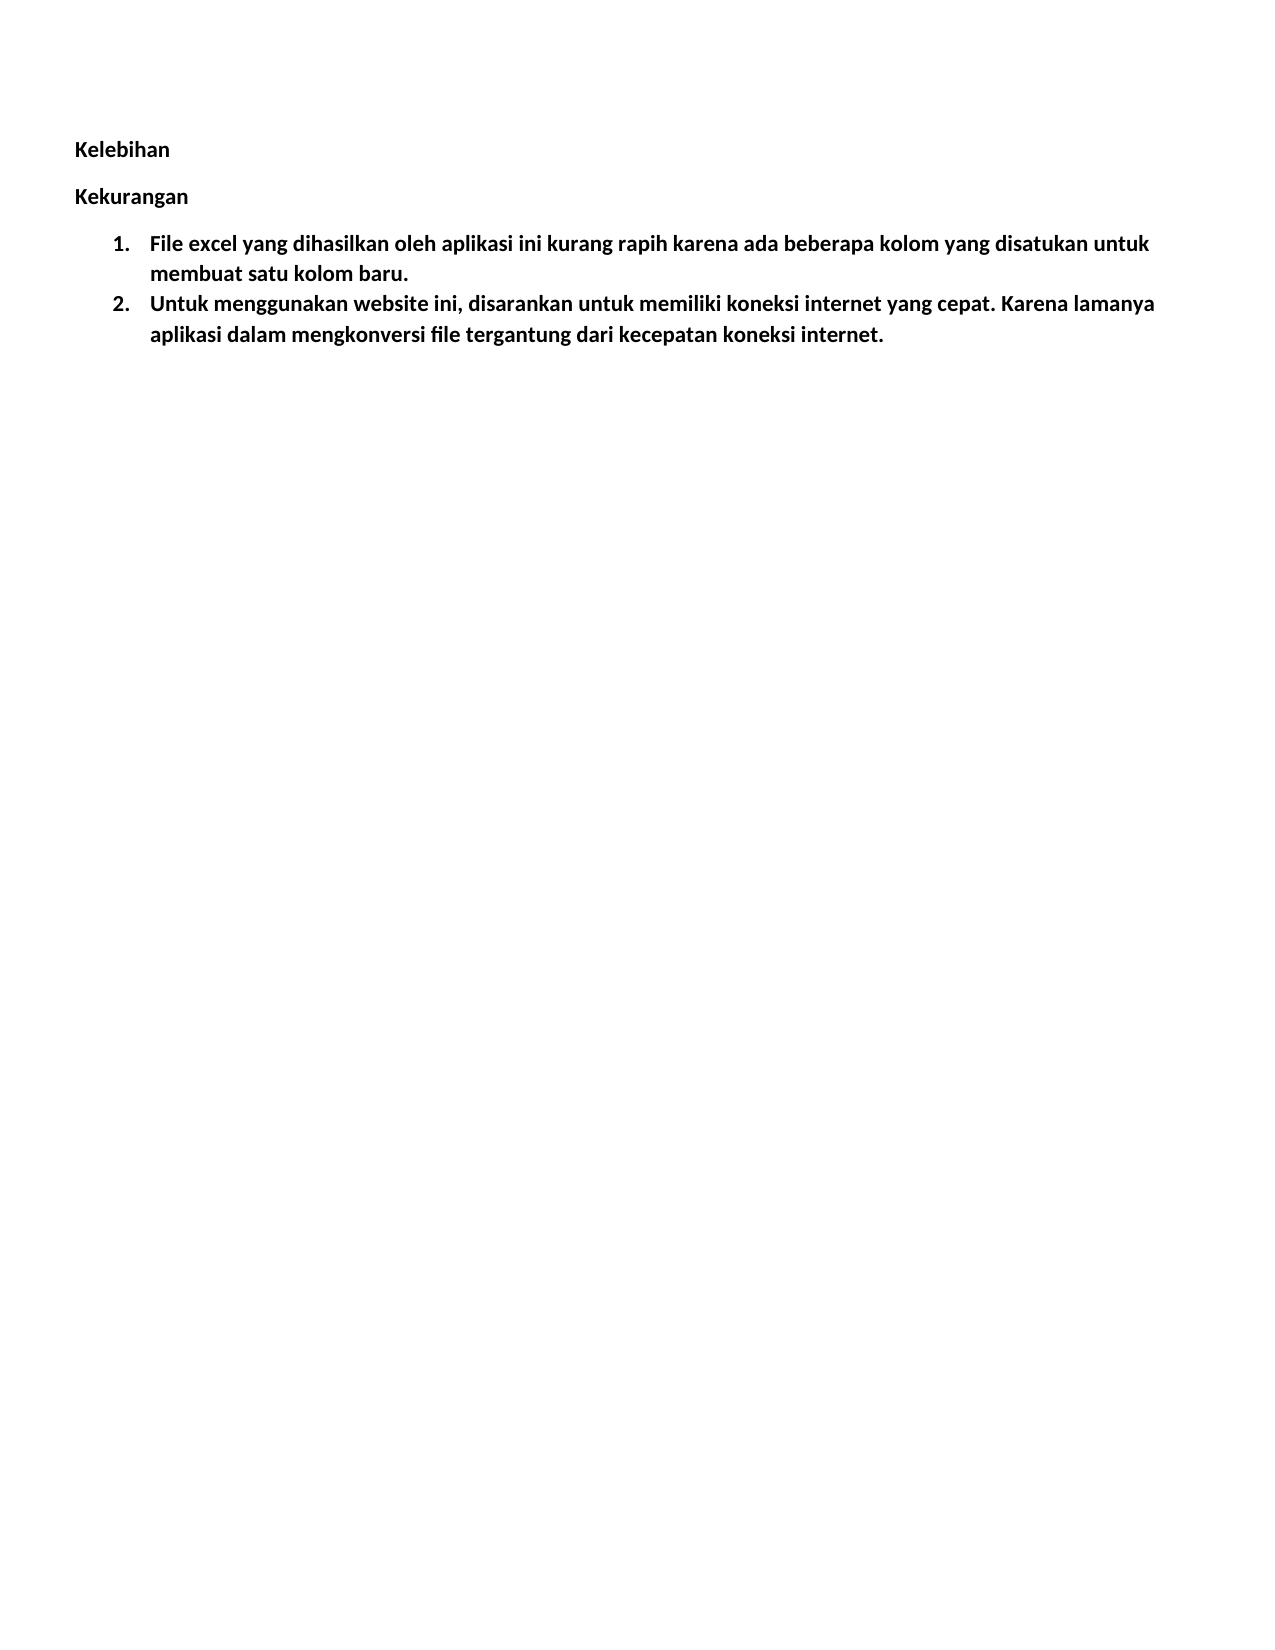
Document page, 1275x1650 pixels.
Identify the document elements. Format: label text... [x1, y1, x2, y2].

list Untuk menggunakan website ini, disarankan untuk memiliki koneksi internet yang cepat. Karena lamanya aplikasi dalam mengkonversi file tergantung dari kecepatan koneksi internet. [112, 289, 1200, 348]
text Kekurangan [75, 182, 1200, 210]
text Kelebihan [75, 135, 1200, 163]
list File excel yang dihasilkan oleh aplikasi ini kurang rapih karena ada beberapa kolom yang disatukan untuk membuat satu kolom baru. [112, 229, 1200, 287]
